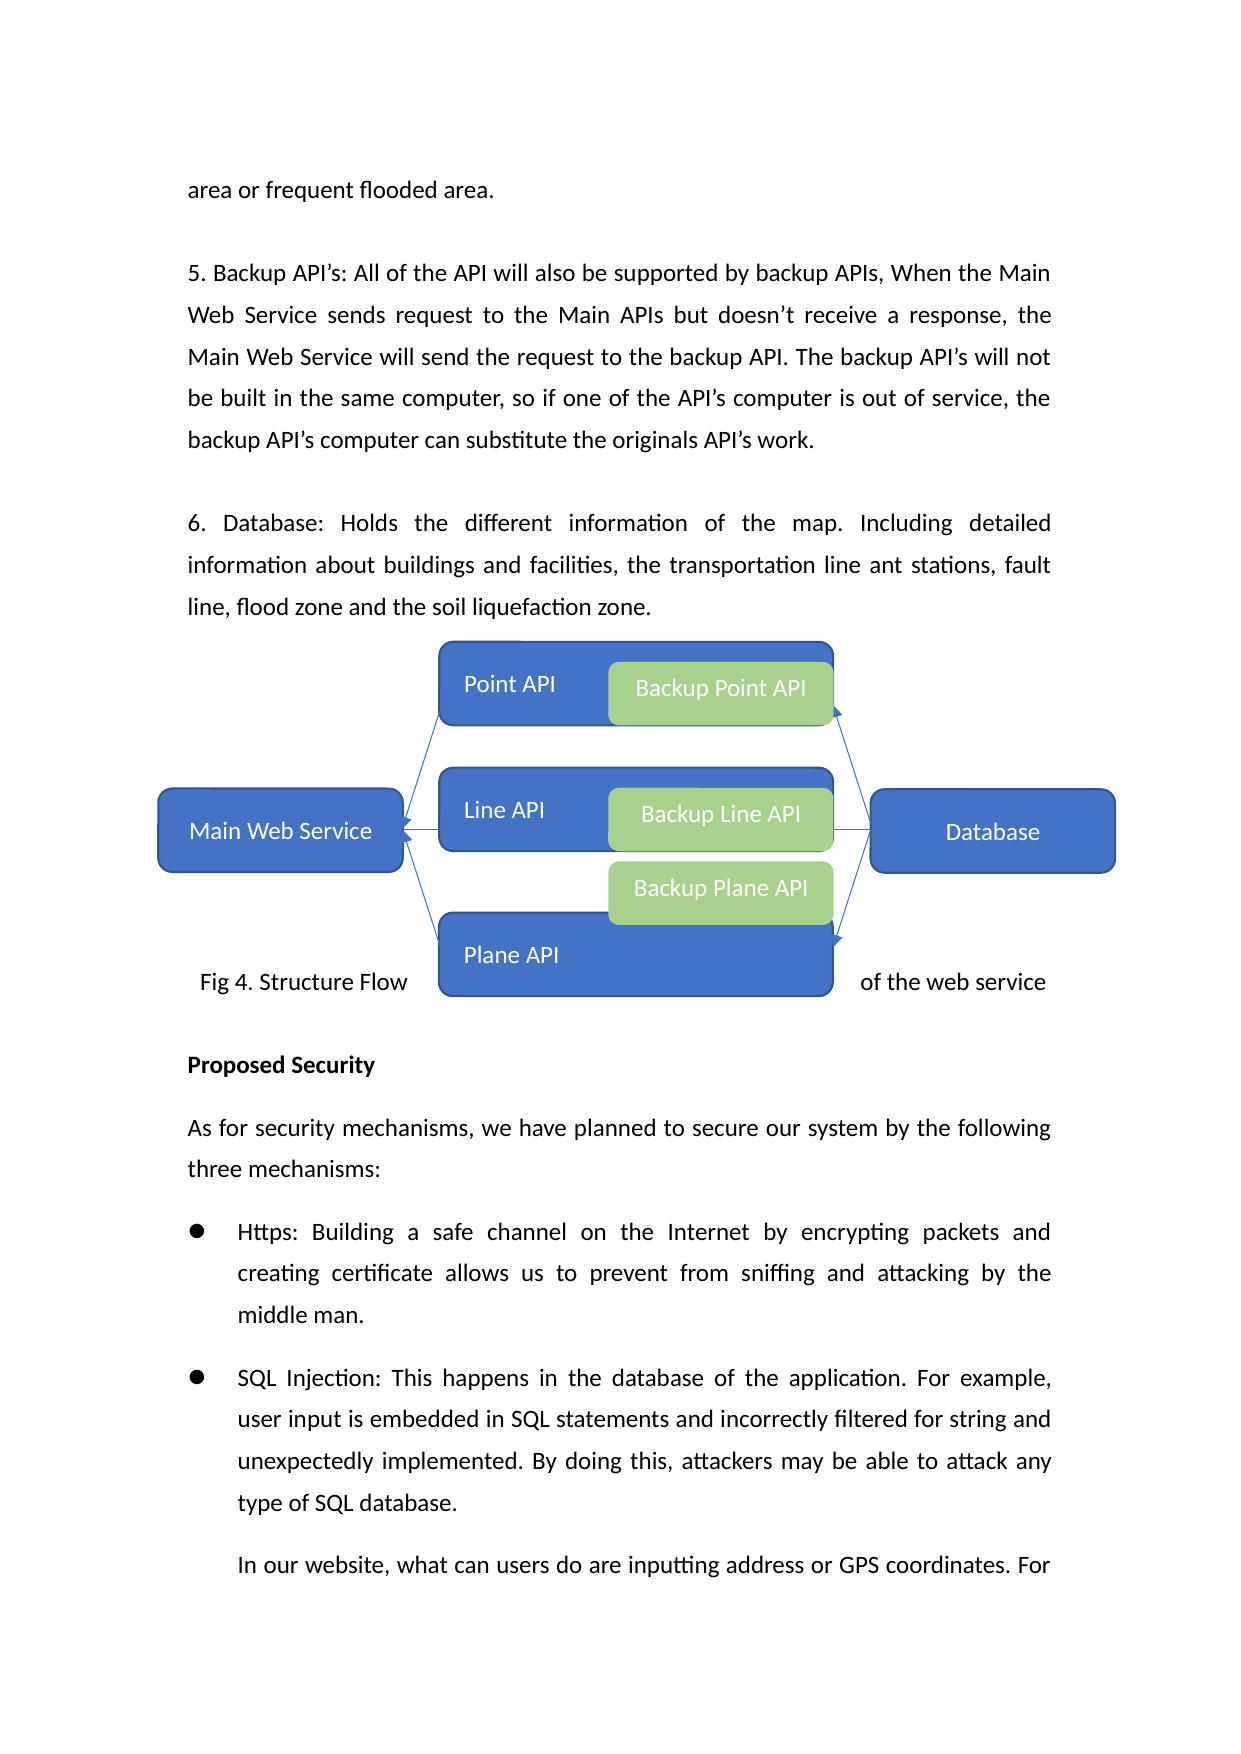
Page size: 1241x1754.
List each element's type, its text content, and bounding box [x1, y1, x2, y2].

text As for security mechanisms, we have planned to secure our system by the following three mechanisms: [187, 1106, 1053, 1189]
text 5. Backup API’s: All of the API will also be supported by backup APIs, When the Main Web Service sends request to the Main APIs but doesn’t receive a response, the Main Web Service will send the request to the backup API. The backup API’s will not be built in the same computer, so if one of the API’s computer is out of service, the backup API’s computer can substitute the originals API’s work. [187, 252, 1053, 460]
list SQL Injection: This happens in the database of the application. For example, user input is embedded in SQL statements and incorrectly filtered for string and unexpectedly implemented. By doing this, attackers may be able to attack any type of SQL database. [187, 1356, 1053, 1523]
text Proposed Security [187, 1044, 1053, 1085]
text Fig 4. Structure Flow of the web service [187, 960, 1053, 1002]
text 6. Database: Holds the different information of the map. Including detailed information about buildings and facilities, the transportation line ant stations, fault line, flood zone and the soil liquefaction zone. [187, 502, 1053, 627]
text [187, 169, 1053, 210]
list Https: Building a safe channel on the Internet by encrypting packets and creating certificate allows us to prevent from sniffing and attacking by the middle man. [187, 1210, 1053, 1335]
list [237, 1544, 1053, 1585]
